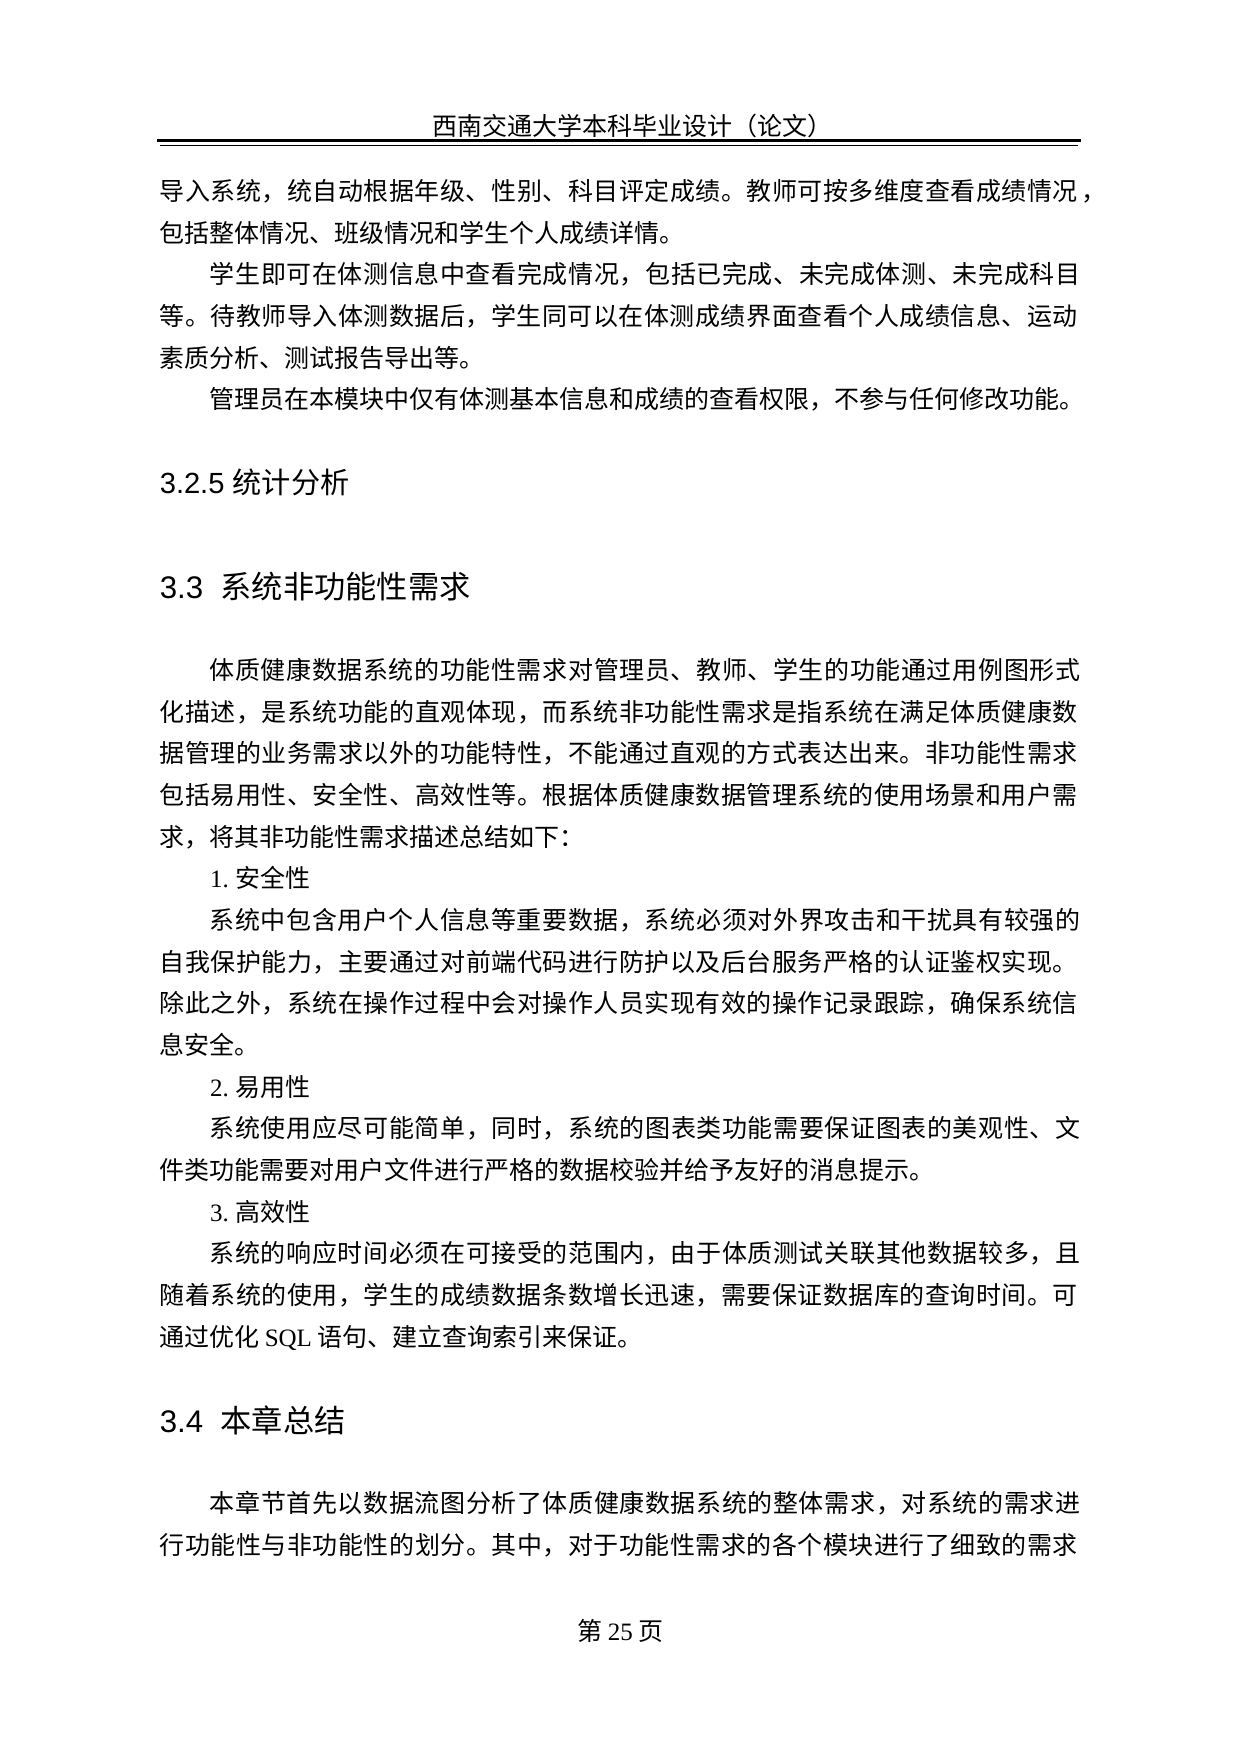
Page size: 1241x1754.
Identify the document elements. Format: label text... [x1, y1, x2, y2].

subtitle 统计分析 [159, 439, 1081, 523]
text 体质健康数据系统的功能性需求对管理员、教师、学生的功能通过用例图形式化描述，是系统功能的直观体现，而系统非功能性需求是指系统在满足体质健康数据管理的业务需求以外的功能特性，不能通过直观的方式表达出来。非功能性需求包括易用性、安全性、高效性等。根据体质健康数据管理系统的使用场景和用户需求，将其非功能性需求描述总结如下： [159, 648, 1081, 856]
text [159, 169, 1081, 252]
subtitle 系统非功能性需求 [159, 544, 1081, 627]
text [159, 1481, 1081, 1564]
text 系统使用应尽可能简单，同时，系统的图表类功能需要保证图表的美观性、文件类功能需要对用户文件进行严格的数据校验并给予友好的消息提示。 [159, 1106, 1081, 1189]
list 易用性 [159, 1064, 1081, 1106]
text 系统的响应时间必须在可接受的范围内，由于体质测试关联其他数据较多，且随着系统的使用，学生的成绩数据条数增长迅速，需要保证数据库的查询时间。可通过优化SQL语句、建立查询索引来保证。 [159, 1231, 1081, 1356]
subtitle 本章总结 [159, 1377, 1081, 1460]
text 管理员在本模块中仅有体测基本信息和成绩的查看权限，不参与任何修改功能。 [159, 377, 1081, 419]
list 安全性 [159, 856, 1081, 898]
text 学生即可在体测信息中查看完成情况，包括已完成、未完成体测、未完成科目等。待教师导入体测数据后，学生同可以在体测成绩界面查看个人成绩信息、运动素质分析、测试报告导出等。 [159, 252, 1081, 377]
text 系统中包含用户个人信息等重要数据，系统必须对外界攻击和干扰具有较强的自我保护能力，主要通过对前端代码进行防护以及后台服务严格的认证鉴权实现。除此之外，系统在操作过程中会对操作人员实现有效的操作记录跟踪，确保系统信息安全。 [159, 898, 1081, 1064]
list 高效性 [159, 1189, 1081, 1231]
